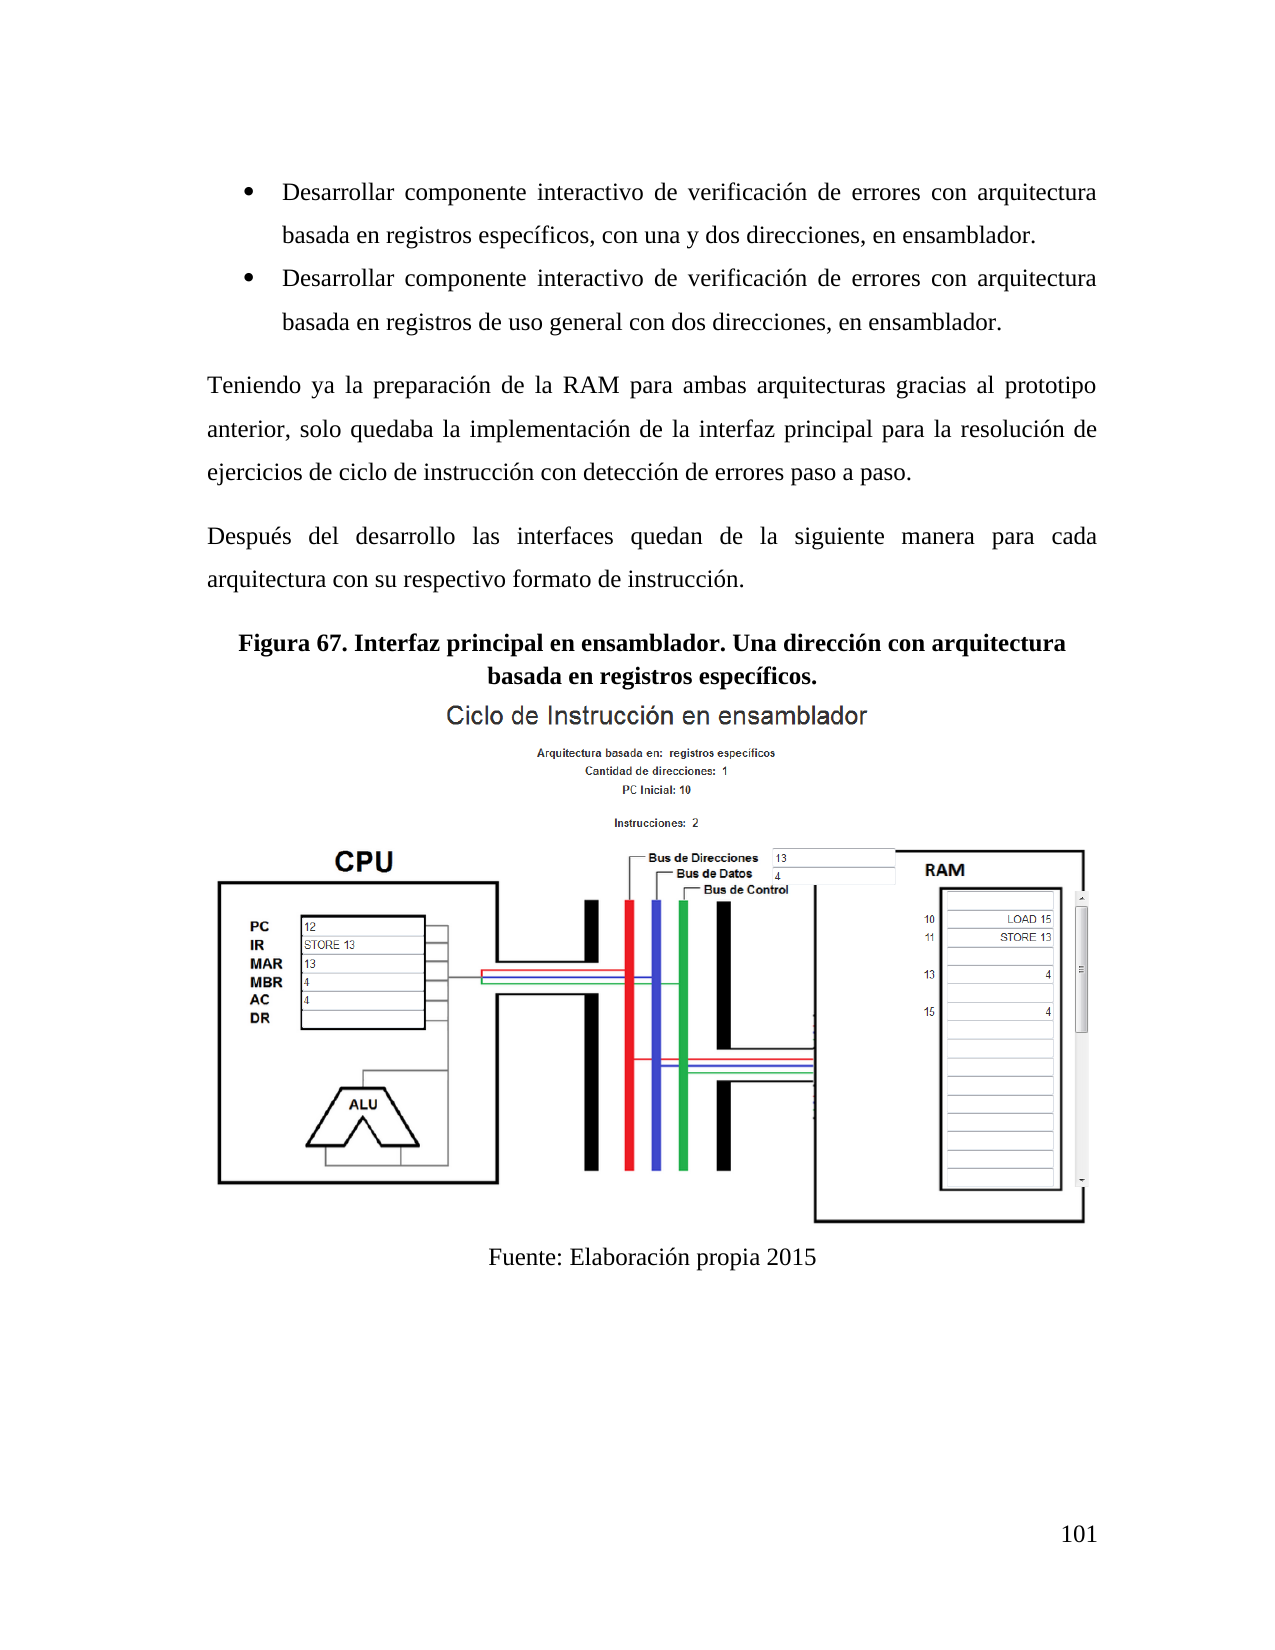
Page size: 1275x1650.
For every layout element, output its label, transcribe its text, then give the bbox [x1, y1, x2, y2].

list Desarrollar componente interactivo de verificación de errores con arquitectura basada en registros específicos, con una y dos direcciones, en ensamblador. [244, 177, 1098, 249]
text Teniendo ya la preparación de la RAM para ambas arquitecturas gracias al prototipo anterior, solo quedaba la implementación de la interfaz principal para la resolución de ejercicios de ciclo de instrucción con detección de errores paso a paso. [207, 371, 1098, 486]
picture [207, 701, 1098, 1228]
list Desarrollar componente interactivo de verificación de errores con arquitectura basada en registros de uso general con dos direcciones, en ensamblador. [244, 263, 1098, 335]
subtitle Figura 67. Interfaz principal en ensamblador. Una dirección con arquitectura basada en registros específicos. [207, 628, 1098, 689]
text Fuente: Elaboración propia 2015 [207, 1242, 1098, 1271]
text Después del desarrollo las interfaces quedan de la siguiente manera para cada arquitectura con su respectivo formato de instrucción. [207, 521, 1098, 593]
